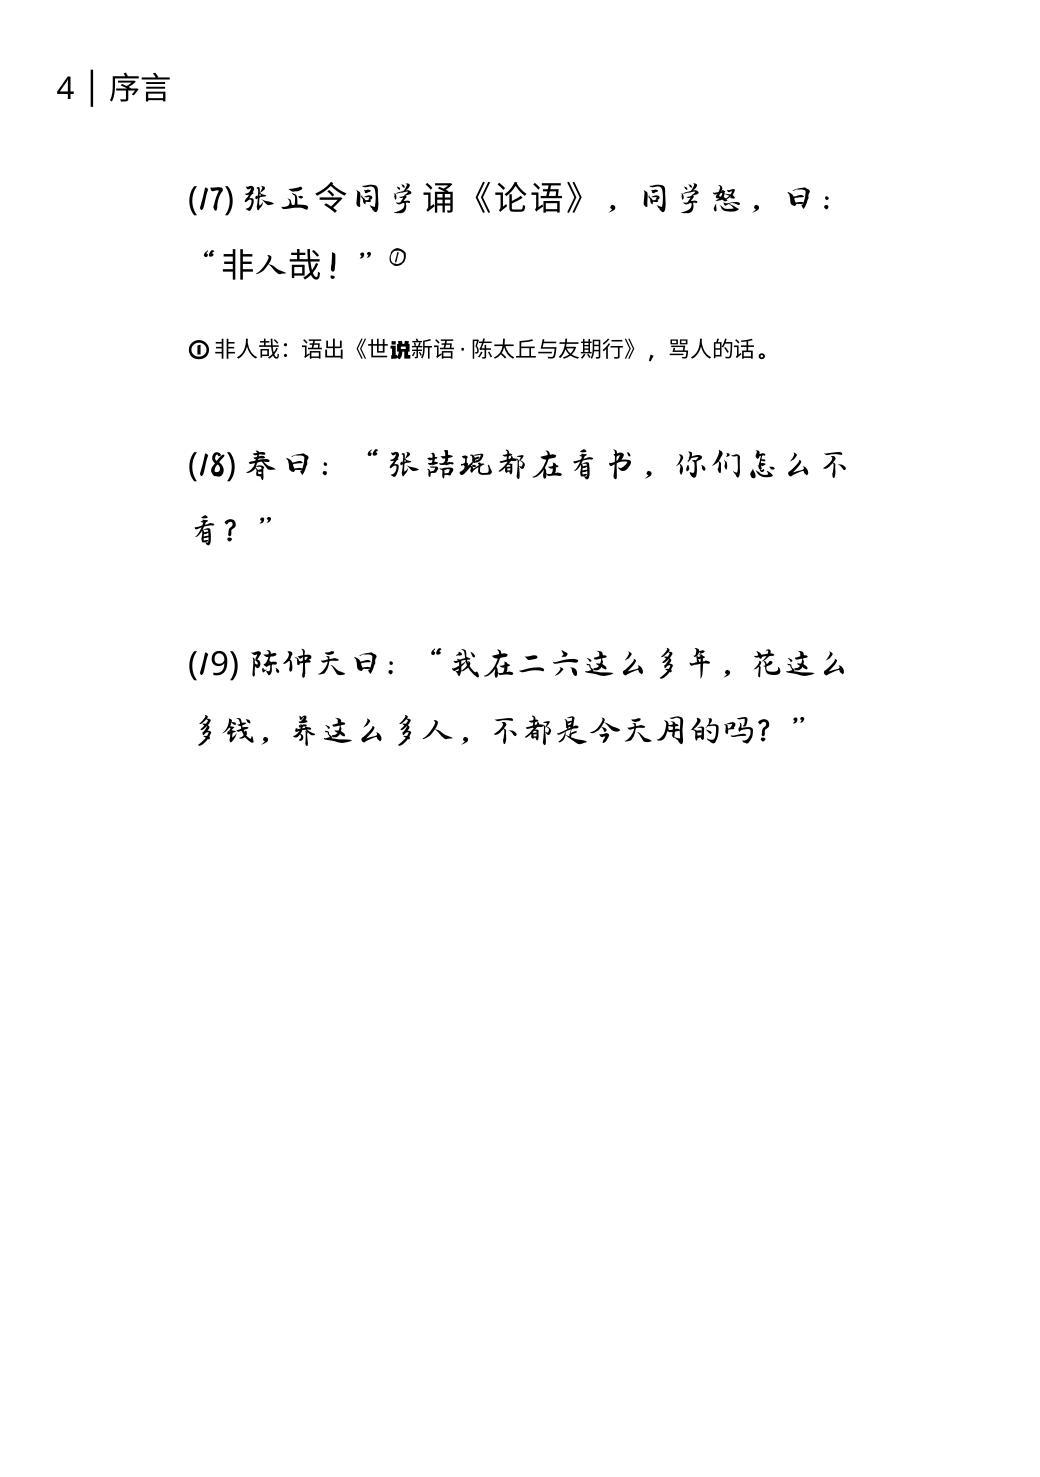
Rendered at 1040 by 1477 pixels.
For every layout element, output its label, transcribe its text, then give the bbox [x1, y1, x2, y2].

list 陈仲天曰：“我在二六这么多年，花这么多钱，养这么多人，不都是今天用的吗？” [188, 632, 852, 764]
list 春曰：“张喆琨都在看书，你们怎么不看？” [188, 432, 852, 565]
list 张正令同学诵《论语》，同学怒，曰：“非人哉！”① [188, 166, 852, 299]
text ①非人哉：语出《世说新语 · 陈太丘与友期行》，骂人的话。 [188, 333, 852, 366]
